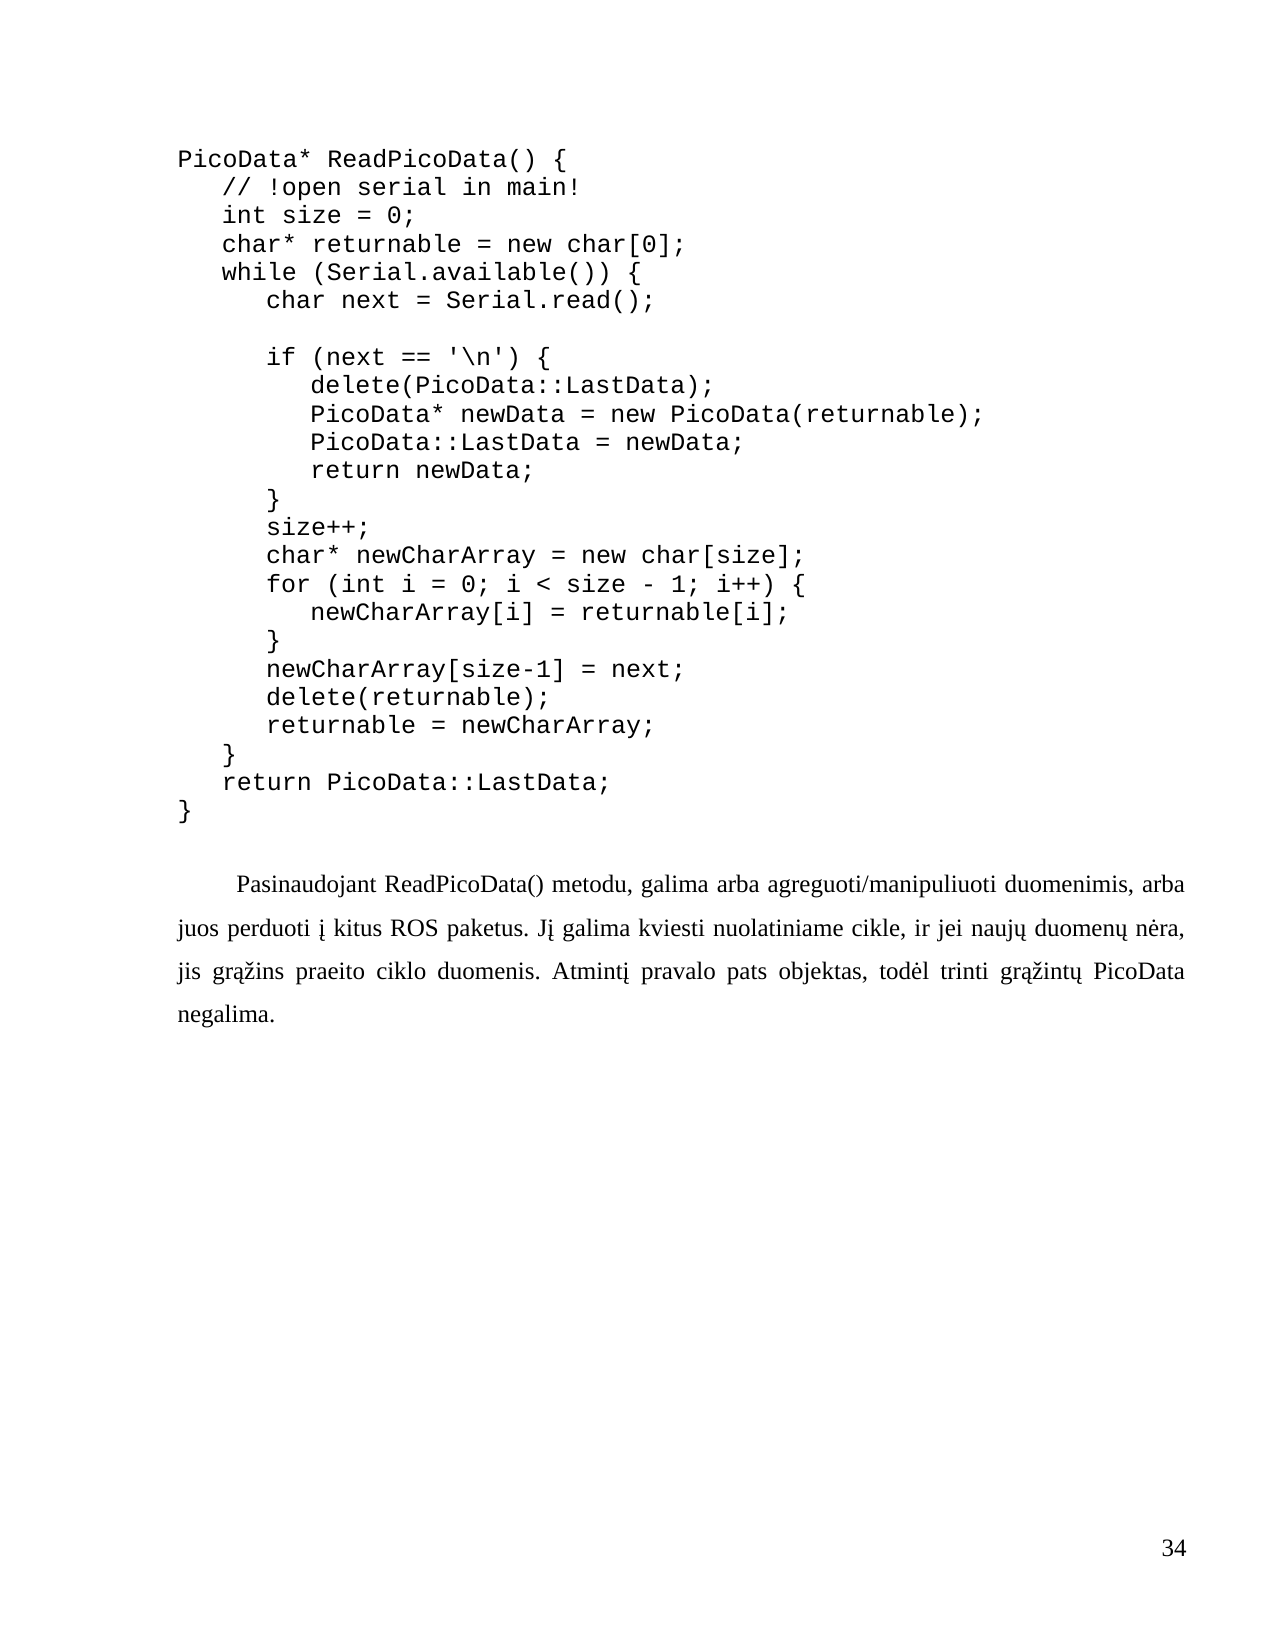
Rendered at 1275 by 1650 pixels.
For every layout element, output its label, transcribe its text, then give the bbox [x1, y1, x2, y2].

text char* returnable = new char[0]; [177, 231, 1186, 260]
text // !open serial in main! [177, 175, 1186, 203]
text PicoData::LastData = newData; [238, 430, 1186, 458]
text Pasinaudojant ReadPicoData() metodu, galima arba agreguoti/manipuliuoti duomenimis, arba juos perduoti į kitus ROS paketus. Jį galima kviesti nuolatiniame cikle, ir jei naujų duomenų nėra, jis grąžins praeito ciklo duomenis. Atmintį pravalo pats objektas, todėl trinti grąžintų PicoData negalima. [177, 869, 1186, 1028]
text } [177, 741, 1186, 770]
text newCharArray[i] = returnable[i]; [238, 600, 1186, 628]
text PicoData* newData = new PicoData(returnable); [238, 401, 1186, 430]
text for (int i = 0; i < size - 1; i++) { [177, 571, 1186, 600]
text return PicoData::LastData; [177, 770, 1186, 798]
text delete(PicoData::LastData); [238, 373, 1186, 401]
text int size = 0; [177, 203, 1186, 231]
text char* newCharArray = new char[size]; [177, 543, 1186, 571]
text } [177, 486, 1186, 515]
text } [177, 628, 1186, 656]
text size++; [177, 515, 1186, 543]
text PicoData* ReadPicoData() { [177, 146, 1186, 175]
text newCharArray[size-1] = next; [177, 656, 1186, 685]
text returnable = newCharArray; [177, 713, 1186, 741]
text return newData; [238, 458, 1186, 486]
text if (next == '\n') { [177, 345, 1186, 373]
text while (Serial.available()) { [177, 260, 1186, 288]
text char next = Serial.read(); [177, 288, 1186, 316]
text } [177, 798, 1186, 826]
text delete(returnable); [177, 685, 1186, 713]
